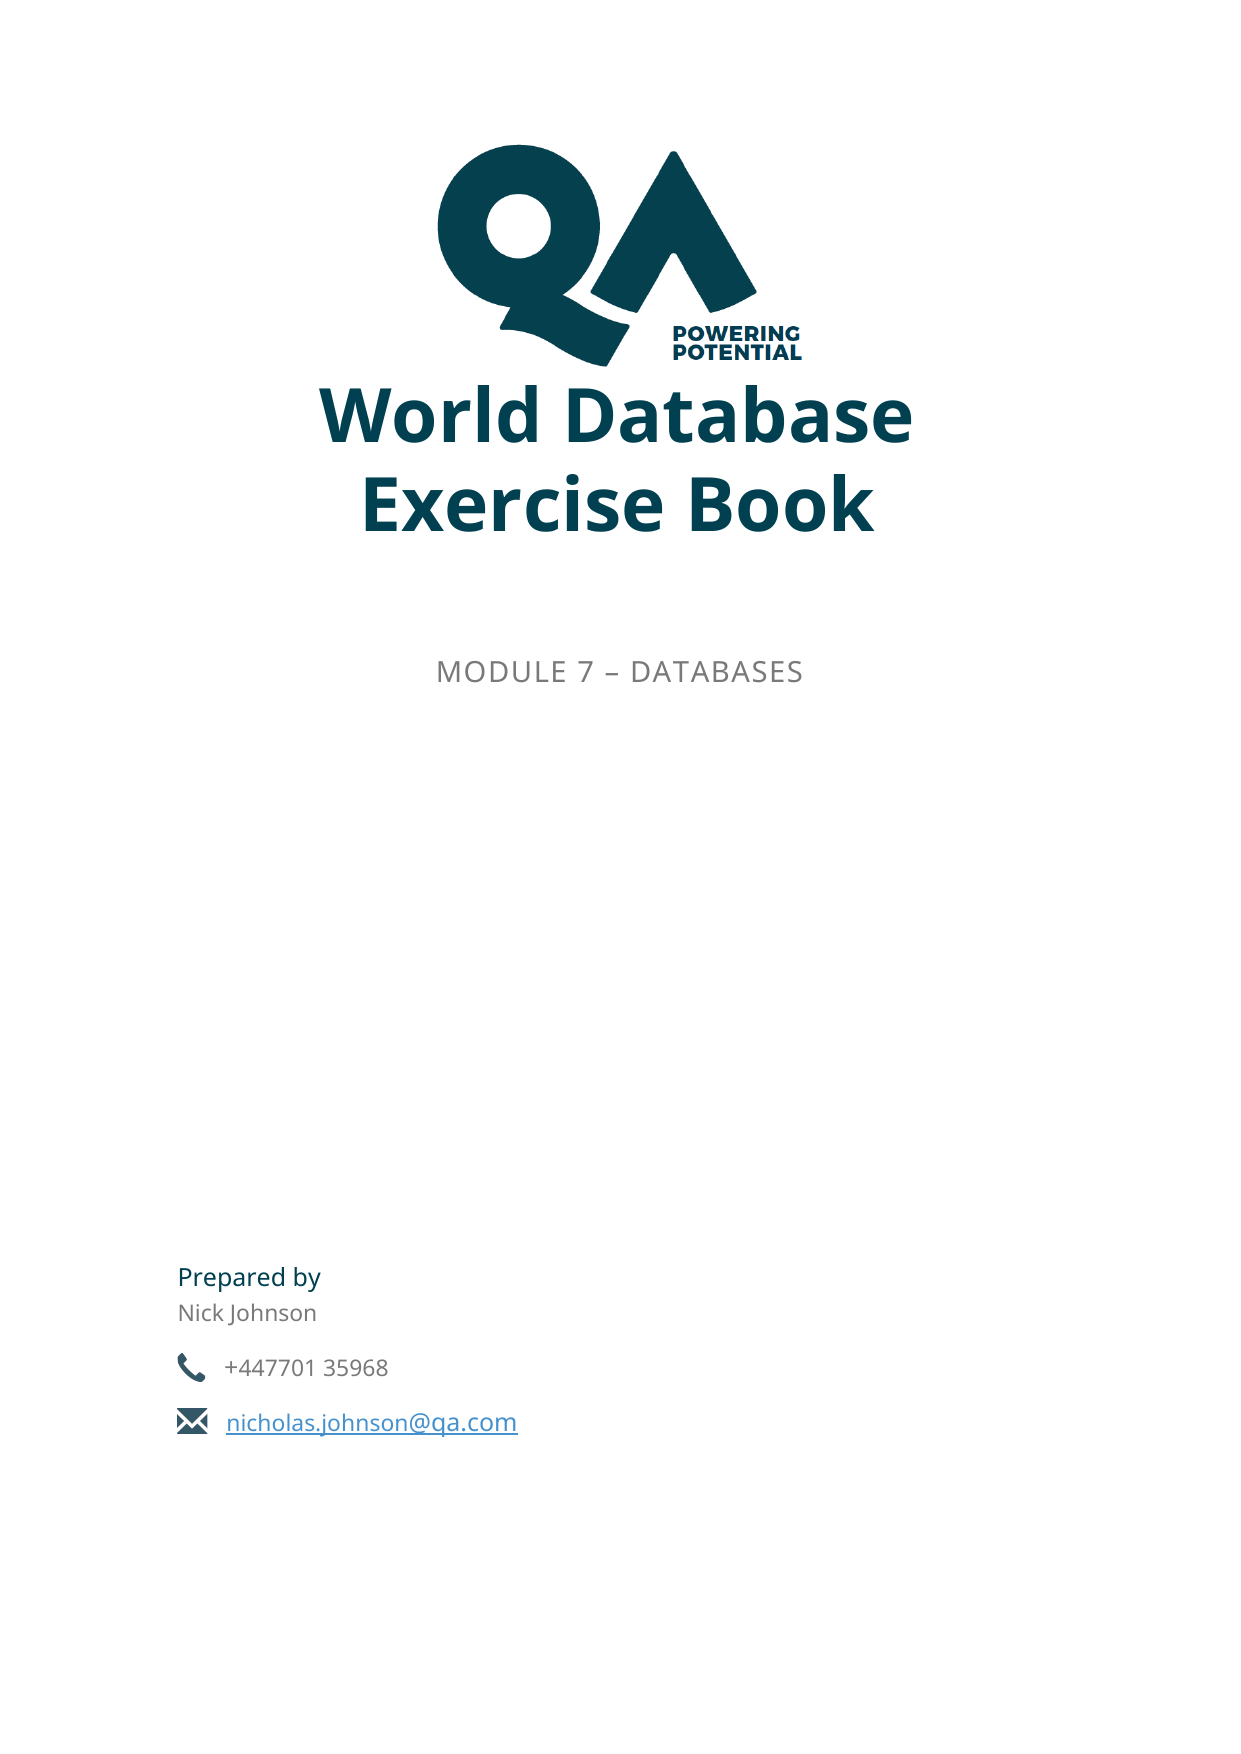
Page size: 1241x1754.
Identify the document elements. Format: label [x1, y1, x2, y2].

picture [177, 1353, 206, 1382]
picture [427, 136, 814, 374]
picture [177, 1408, 208, 1434]
